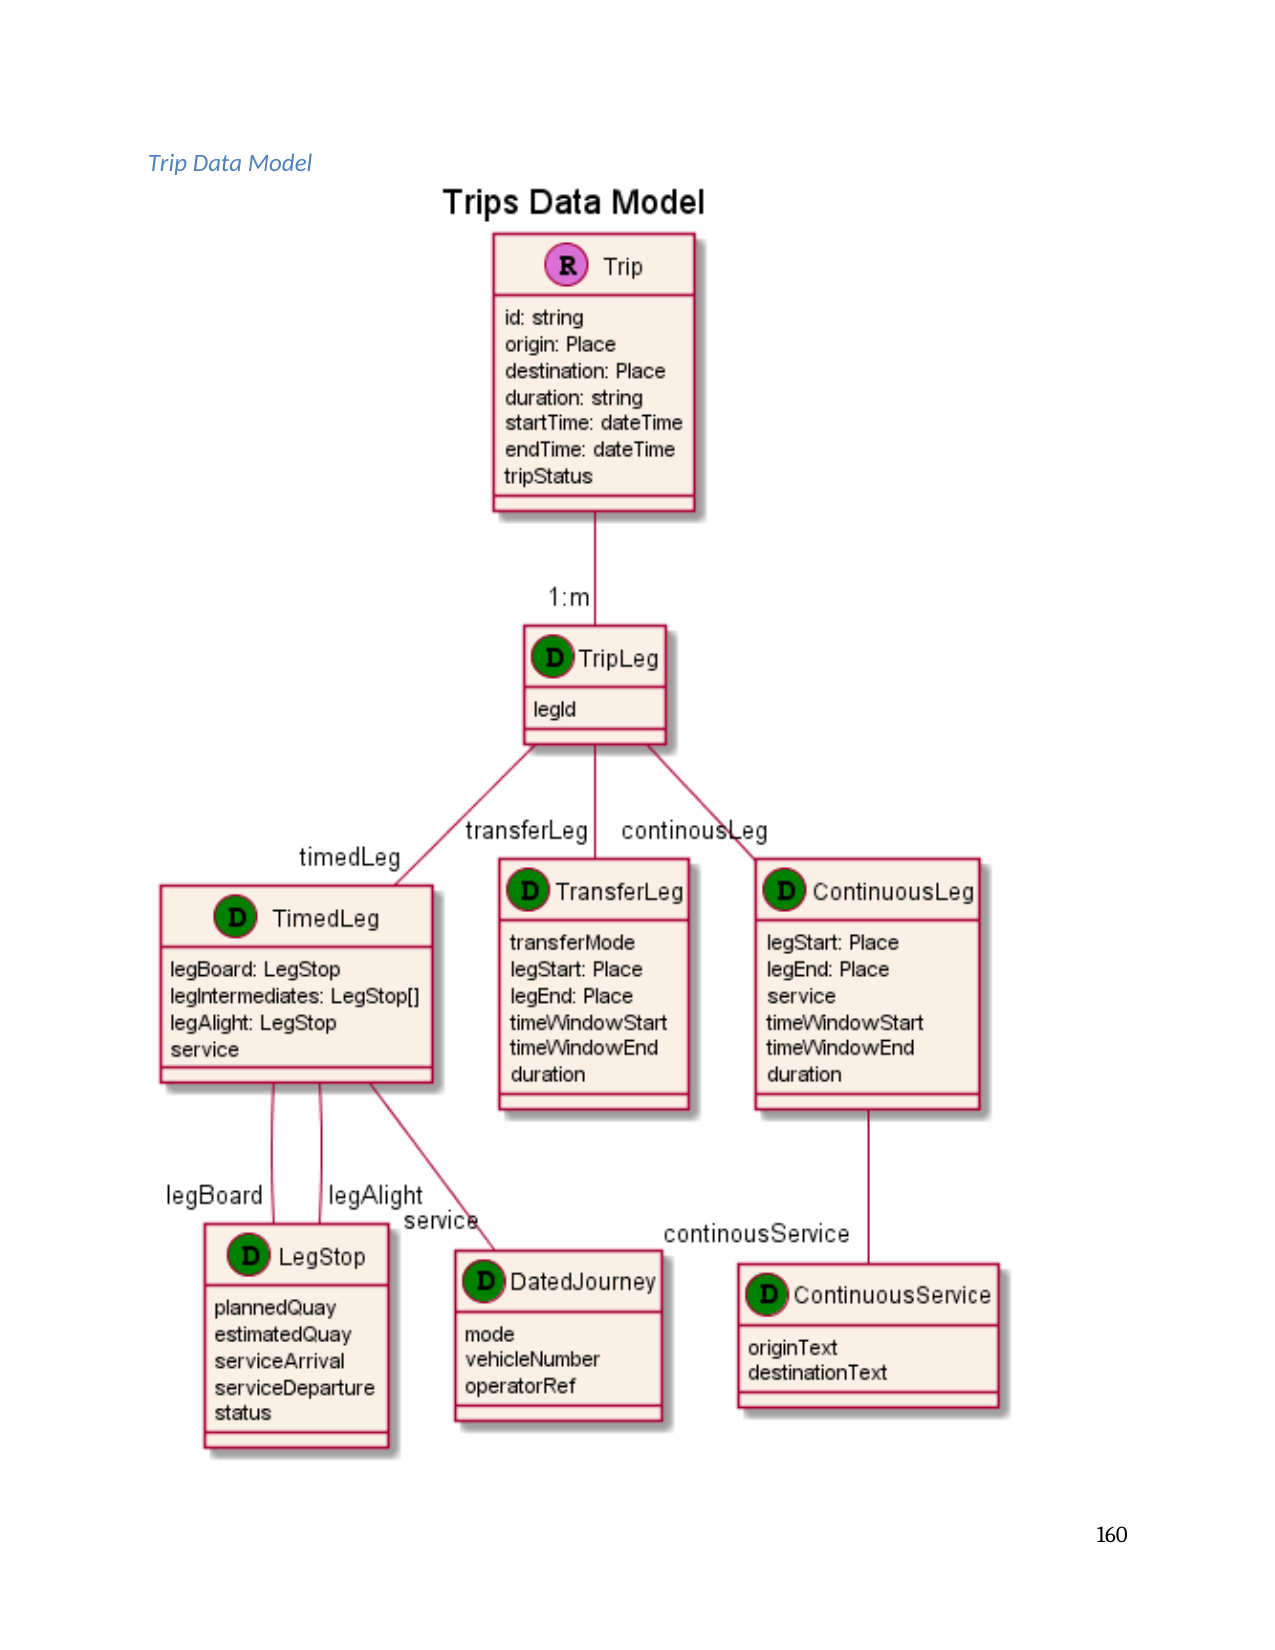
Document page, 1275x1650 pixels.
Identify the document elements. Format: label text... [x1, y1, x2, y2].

picture [147, 178, 1023, 1472]
subtitle Trip Data Model [148, 148, 1127, 178]
